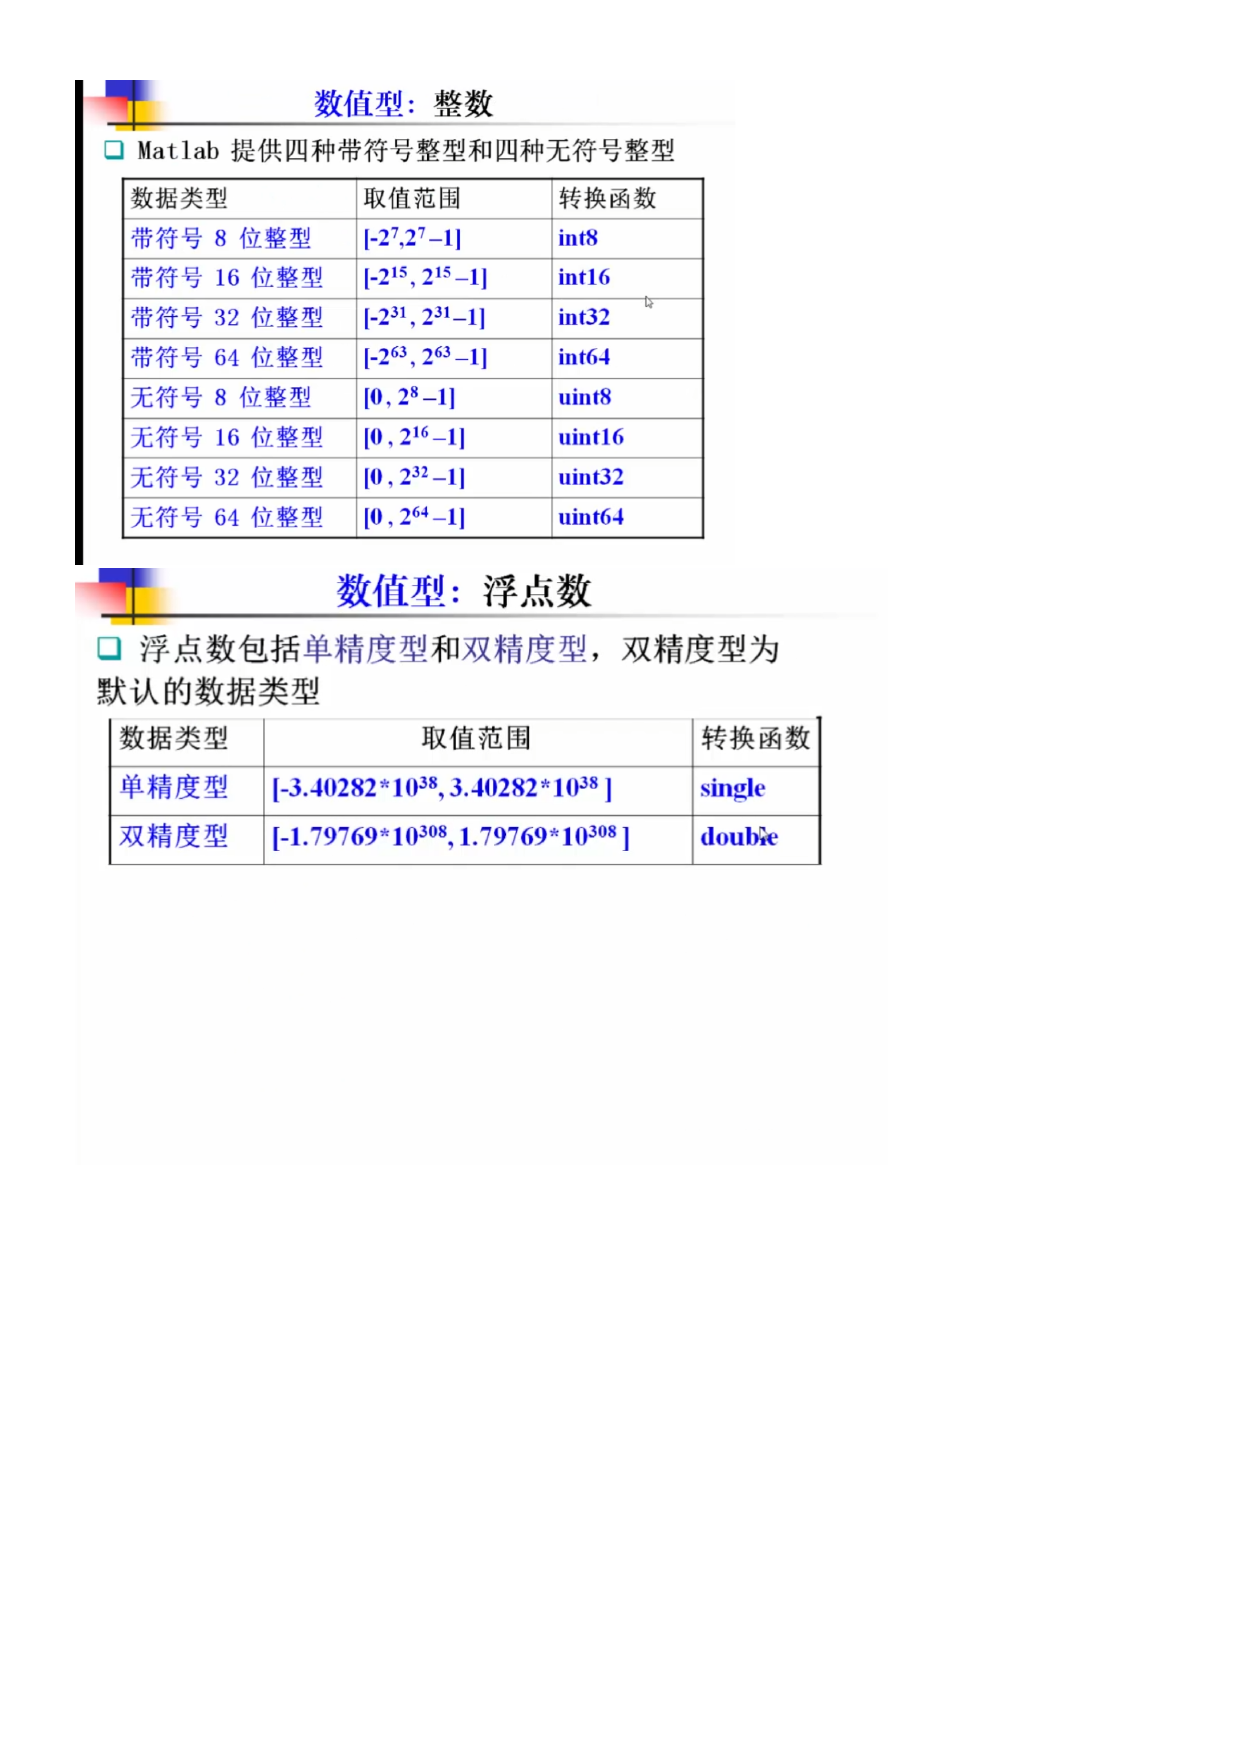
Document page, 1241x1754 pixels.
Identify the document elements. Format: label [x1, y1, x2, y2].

picture [75, 80, 736, 565]
picture [75, 568, 888, 1165]
